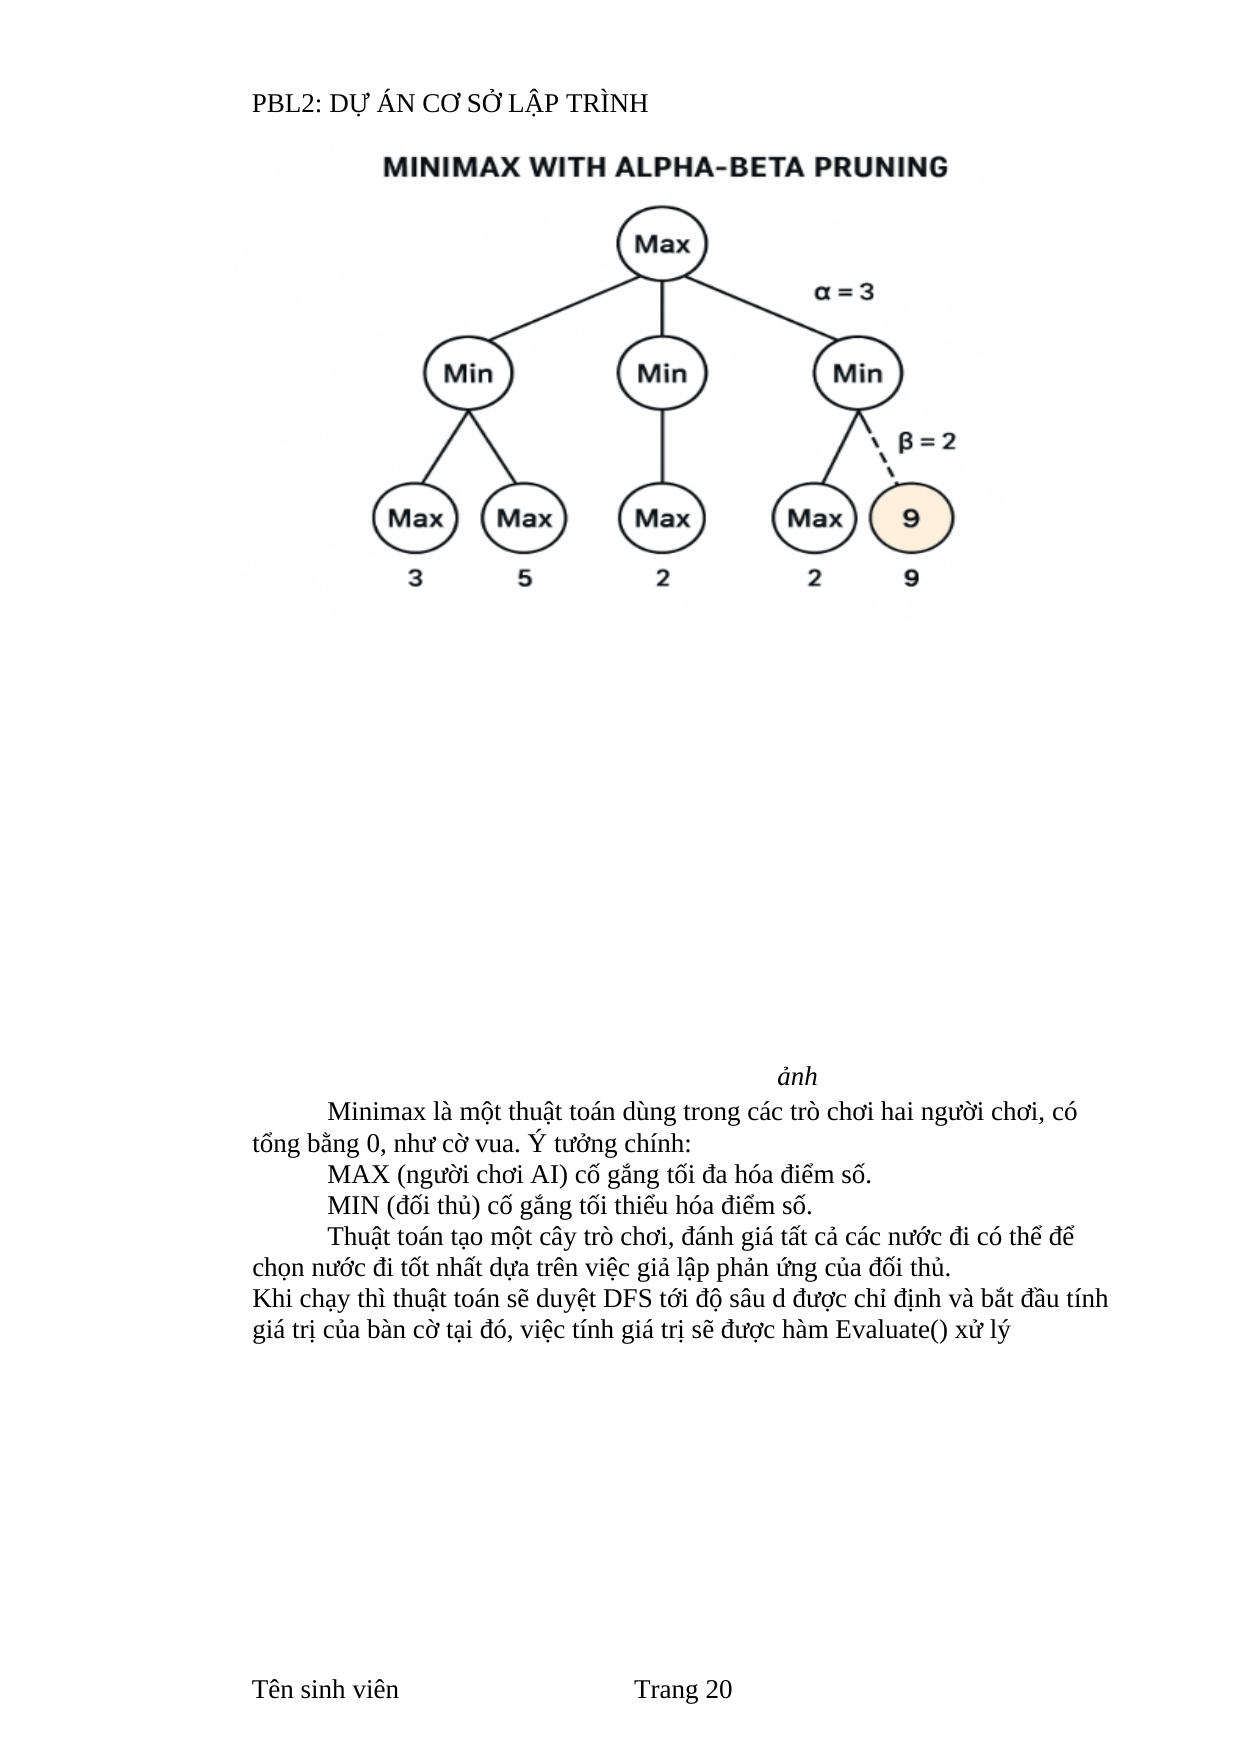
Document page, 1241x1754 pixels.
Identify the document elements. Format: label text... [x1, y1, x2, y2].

text ảnh [252, 1060, 1122, 1091]
text Minimax là một thuật toán dùng trong các trò chơi hai người chơi, có tổng bằng 0, như cờ vua. Ý tưởng chính: [252, 1096, 1122, 1158]
text MAX (người chơi AI) cố gắng tối đa hóa điểm số. [252, 1158, 1122, 1189]
text MIN (đối thủ) cố gắng tối thiểu hóa điểm số. [252, 1189, 1122, 1220]
picture [232, 126, 1008, 622]
text Thuật toán tạo một cây trò chơi, đánh giá tất cả các nước đi có thể để chọn nước đi tốt nhất dựa trên việc giả lập phản ứng của đối thủ. [252, 1220, 1122, 1282]
text Khi chạy thì thuật toán sẽ duyệt DFS tới độ sâu d được chỉ định và bắt đầu tính giá trị của bàn cờ tại đó, việc tính giá trị sẽ được hàm Evaluate() xử lý [252, 1282, 1122, 1345]
